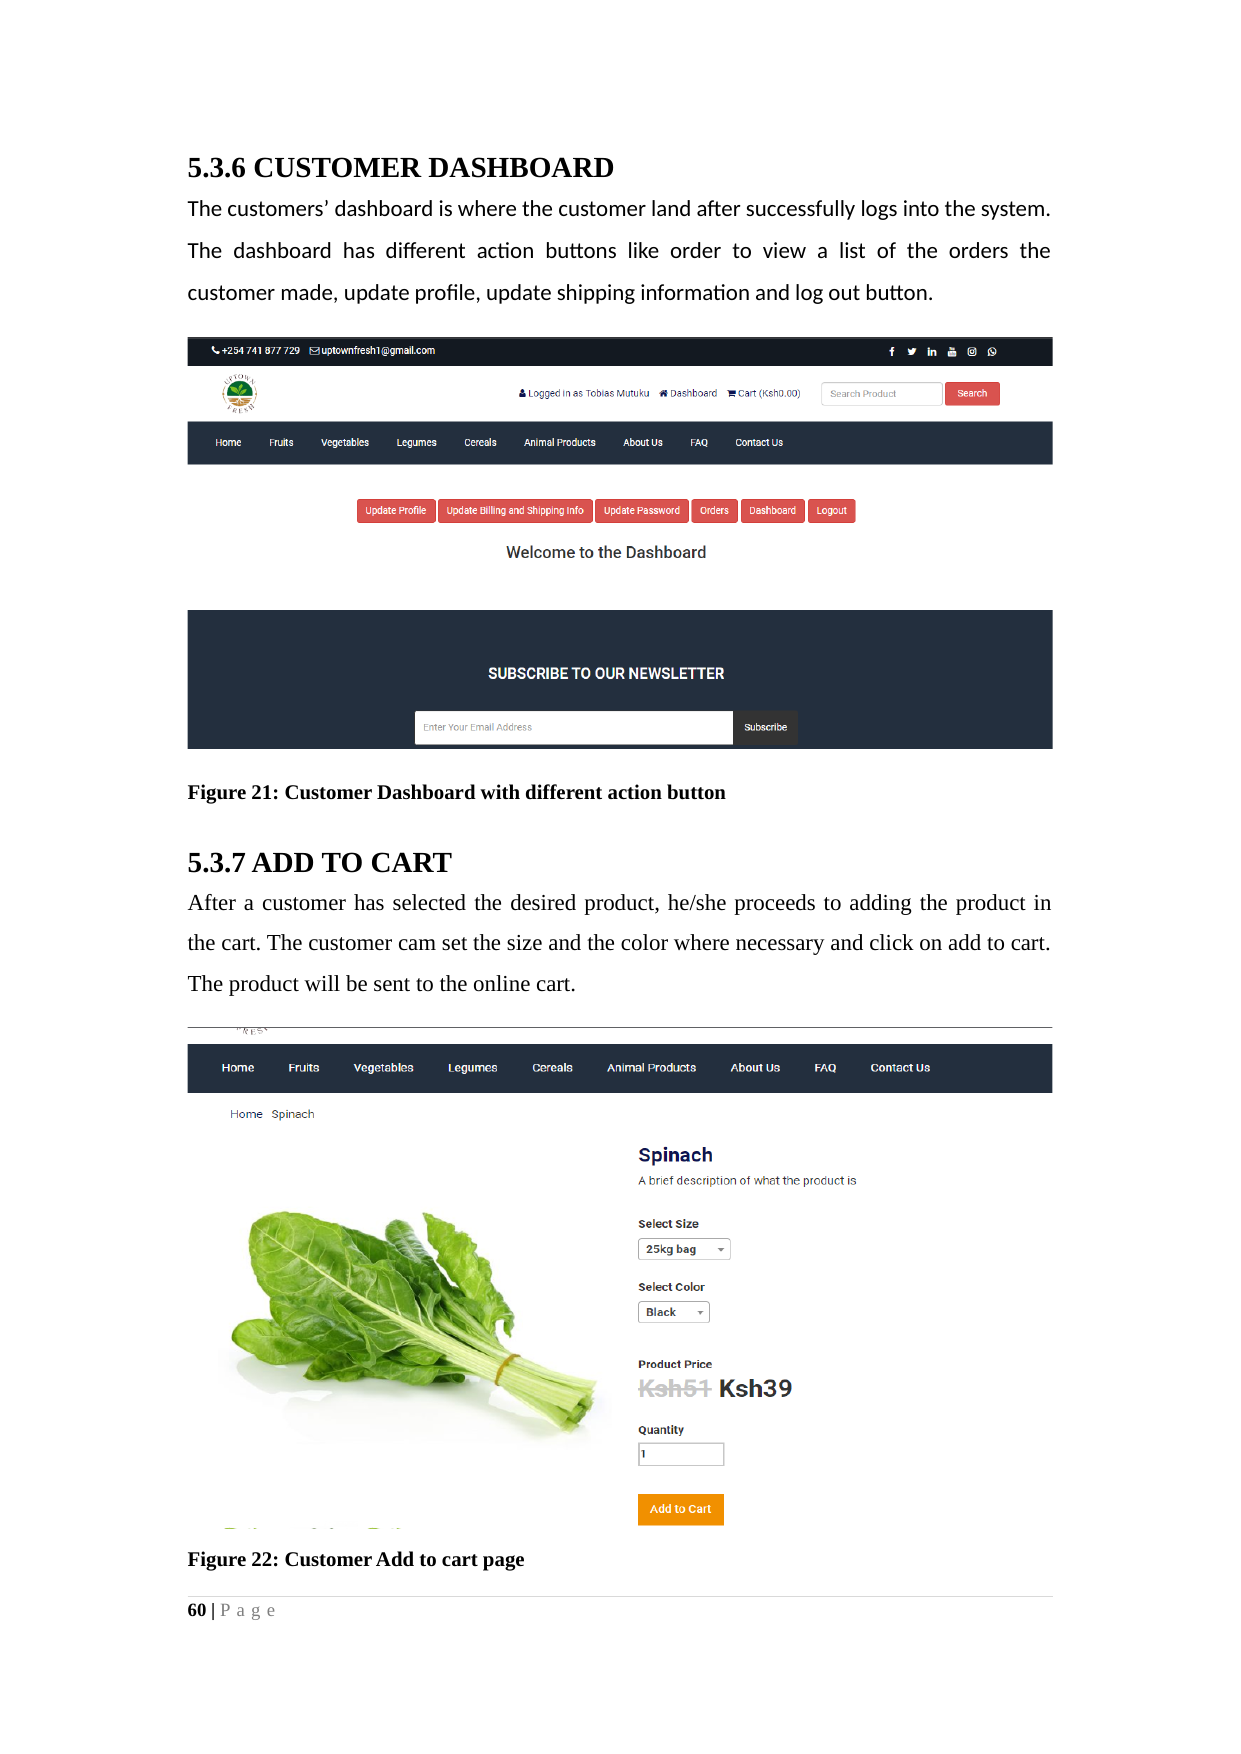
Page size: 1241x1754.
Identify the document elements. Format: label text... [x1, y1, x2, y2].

picture [187, 337, 1053, 749]
text Figure 21: Customer Dashboard with different action button [187, 779, 1053, 804]
text The customers’ dashboard is where the customer land after successfully logs into the system. The dashboard has different action buttons like order to view a list of the orders the customer made, update profile, update shipping information and log out button. [187, 194, 1053, 306]
subtitle 5.3.7 ADD TO CART [187, 845, 1053, 878]
picture [187, 1027, 1053, 1529]
text Figure 22: Customer Add to cart page [187, 1547, 1053, 1571]
subtitle 5.3.6 CUSTOMER DASHBOARD [187, 150, 1053, 183]
text After a customer has selected the desired product, he/she proceeds to adding the product in the cart. The customer cam set the size and the color where necessary and click on add to cart. The product will be sent to the online cart. [187, 889, 1053, 997]
